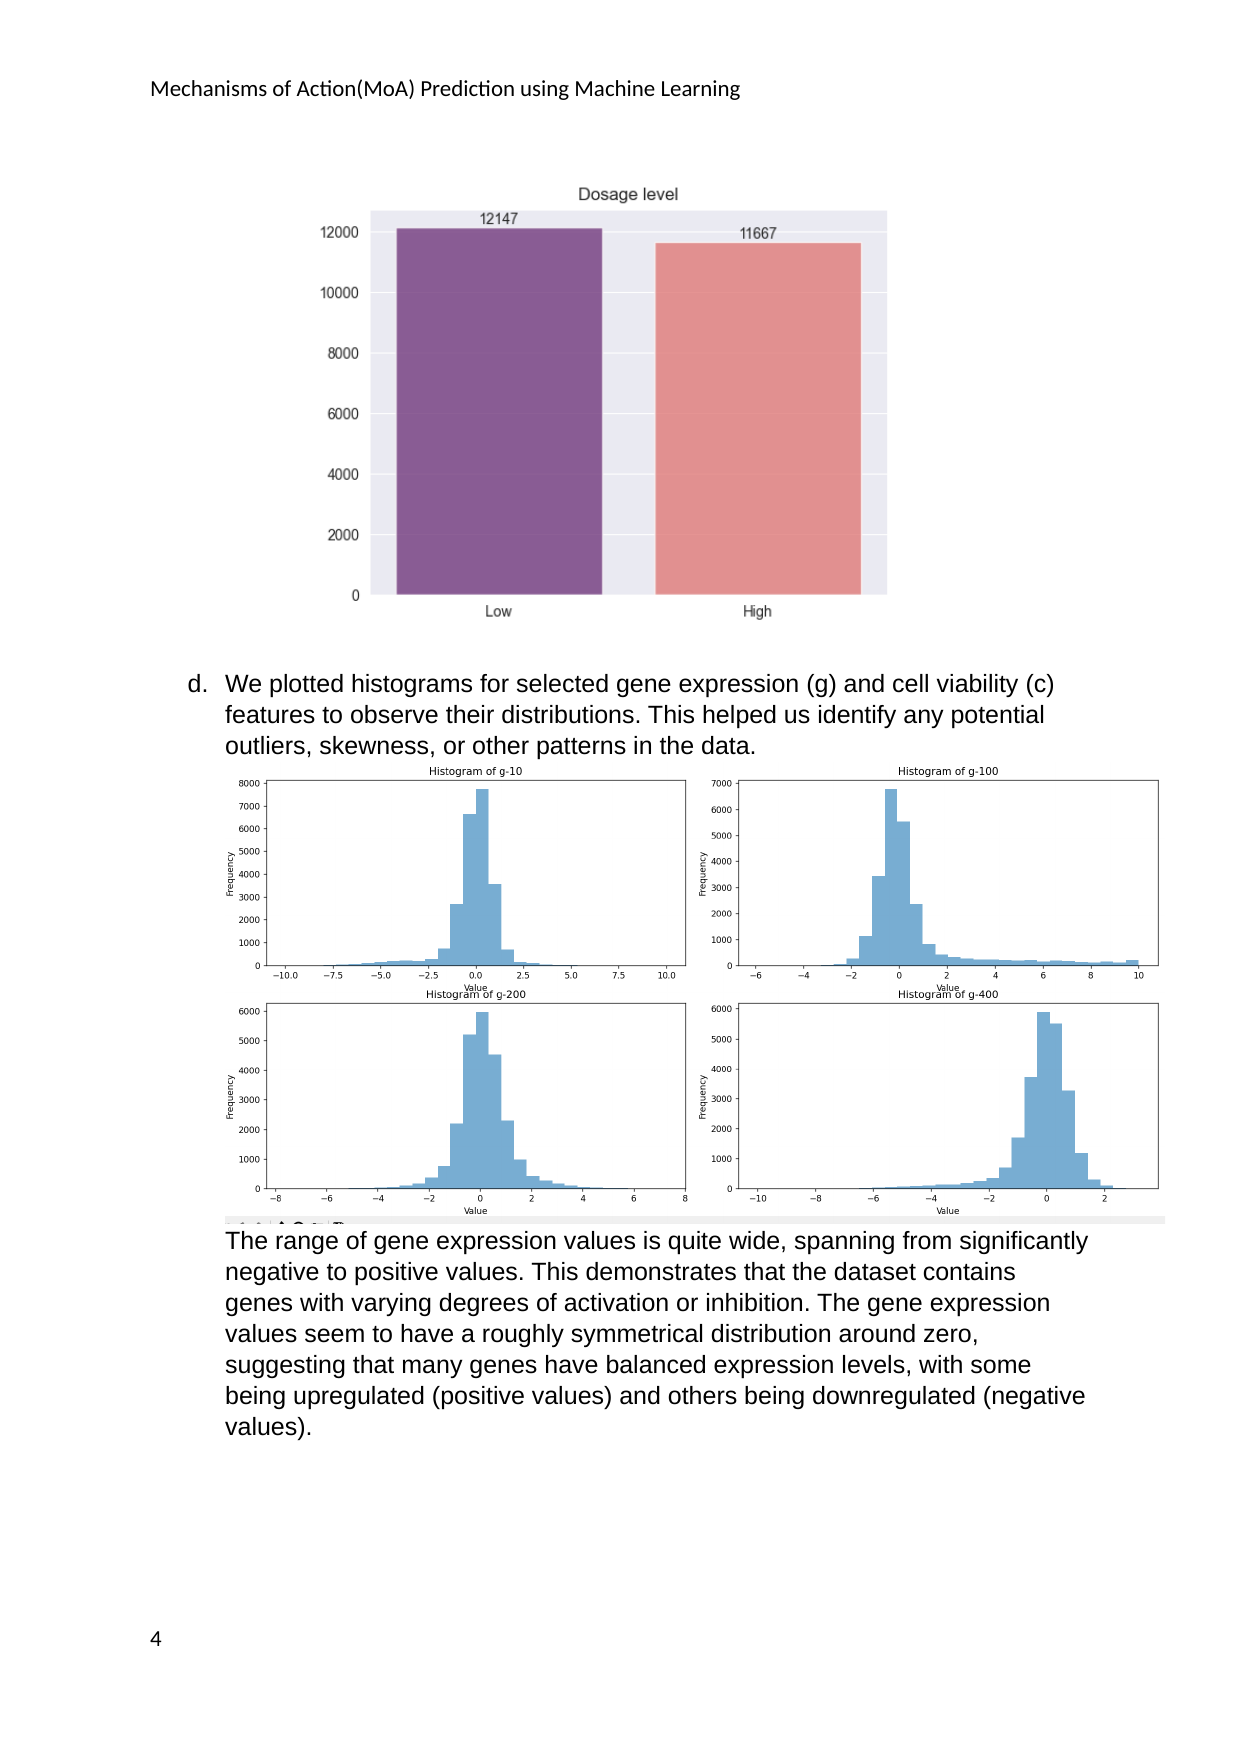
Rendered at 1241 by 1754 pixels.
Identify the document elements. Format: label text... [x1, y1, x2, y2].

list We plotted histograms for selected gene expression (g) and cell viability (c) features to observe their distributions. This helped us identify any potential outliers, skewness, or other patterns in the data. [187, 669, 1090, 760]
list The range of gene expression values is quite wide, spanning from significantly negative to positive values. This demonstrates that the dataset contains genes with varying degrees of activation or inhibition. The gene expression values seem to have a roughly symmetrical distribution around zero, suggesting that many genes have balanced expression levels, with some being upregulated (positive values) and others being downregulated (negative values). [225, 1226, 1090, 1441]
picture [286, 150, 954, 650]
picture [225, 762, 1166, 1224]
